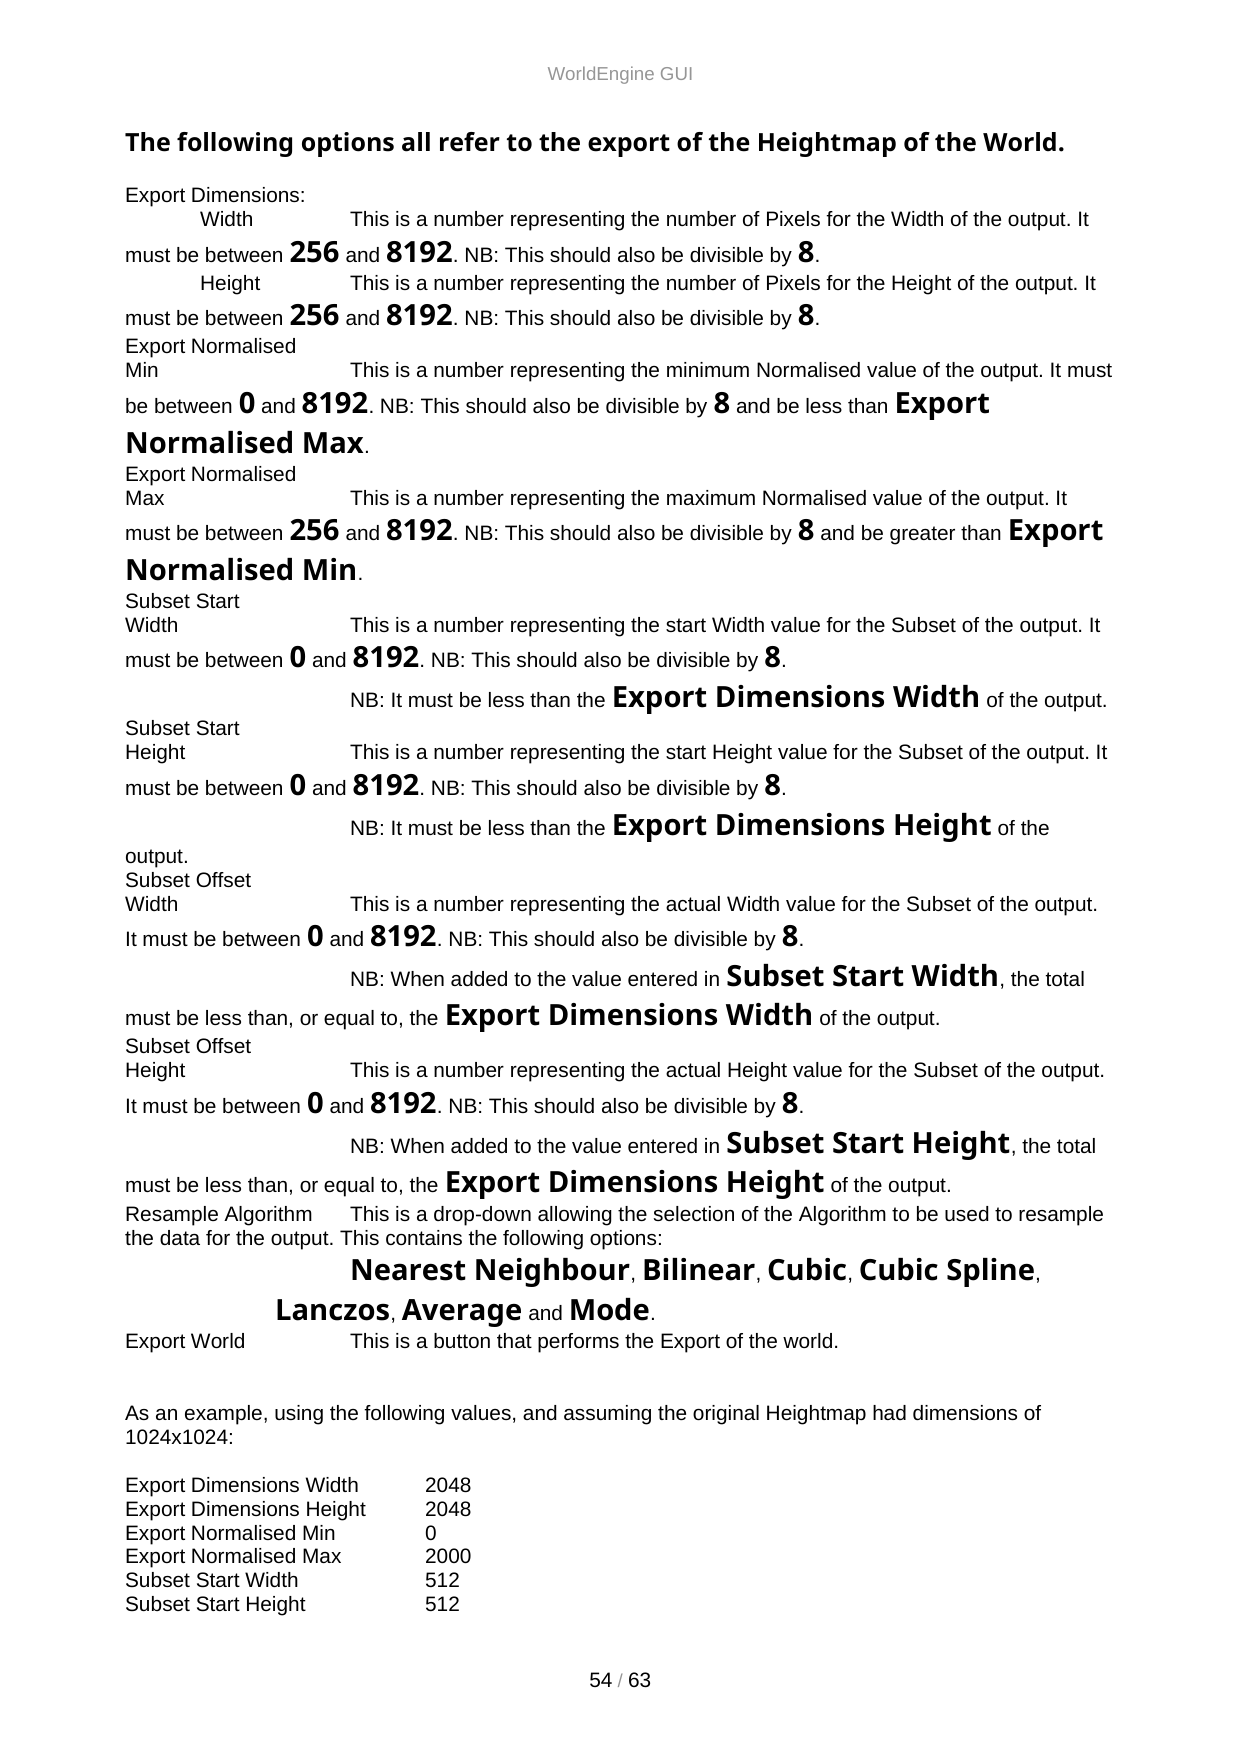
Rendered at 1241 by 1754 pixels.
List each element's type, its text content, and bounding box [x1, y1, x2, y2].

text Width This is a number representing the number of Pixels for the Width of the output. It must be between 256 and 8192. NB: This should also be divisible by 8. [125, 207, 1115, 271]
text Width This is a number representing the actual Width value for the Subset of the output. It must be between 0 and 8192. NB: This should also be divisible by 8. [125, 891, 1115, 955]
text Export World This is a button that performs the Export of the world. [125, 1329, 1115, 1353]
text NB: It must be less than the Export Dimensions Width of the output. [125, 676, 1115, 716]
text Resample Algorithm This is a drop-down allowing the selection of the Algorithm to be used to resample the data for the output. This contains the following options: [125, 1201, 1115, 1249]
text Export Dimensions Height 2048 [125, 1496, 1115, 1520]
text As an example, using the following values, and assuming the original Heightmap had dimensions of 1024x1024: [125, 1401, 1115, 1448]
text Subset Start Width 512 [125, 1568, 1115, 1592]
text Subset Offset [125, 867, 1115, 891]
text Subset Start Height 512 [125, 1592, 1115, 1616]
text Nearest Neighbour, Bilinear, Cubic, Cubic Spline, Lanczos, Average and Mode. [275, 1249, 1115, 1329]
text NB: When added to the value entered in Subset Start Height, the total must be less than, or equal to, the Export Dimensions Height of the output. [125, 1122, 1115, 1201]
text Export Dimensions: [125, 183, 1115, 207]
text The following options all refer to the export of the Heightmap of the World. [125, 125, 1115, 159]
text Export Normalised Max 2000 [125, 1544, 1115, 1568]
text Width This is a number representing the start Width value for the Subset of the output. It must be between 0 and 8192. NB: This should also be divisible by 8. [125, 613, 1115, 676]
text Min This is a number representing the minimum Normalised value of the output. It must be between 0 and 8192. NB: This should also be divisible by 8 and be less than Export Normalised Max. [125, 358, 1115, 462]
text Export Normalised [125, 334, 1115, 358]
text NB: It must be less than the Export Dimensions Height of the output. [125, 804, 1115, 867]
text Max This is a number representing the maximum Normalised value of the output. It must be between 256 and 8192. NB: This should also be divisible by 8 and be greater than Export Normalised Min. [125, 486, 1115, 589]
text Export Normalised Min 0 [125, 1520, 1115, 1544]
text Height This is a number representing the start Height value for the Subset of the output. It must be between 0 and 8192. NB: This should also be divisible by 8. [125, 740, 1115, 804]
text Height This is a number representing the number of Pixels for the Height of the output. It must be between 256 and 8192. NB: This should also be divisible by 8. [125, 271, 1115, 334]
text Height This is a number representing the actual Height value for the Subset of the output. It must be between 0 and 8192. NB: This should also be divisible by 8. [125, 1058, 1115, 1122]
text Subset Start [125, 589, 1115, 613]
text Export Dimensions Width 2048 [125, 1472, 1115, 1496]
text Subset Start [125, 716, 1115, 740]
text Export Normalised [125, 462, 1115, 486]
text Subset Offset [125, 1034, 1115, 1058]
text NB: When added to the value entered in Subset Start Width, the total must be less than, or equal to, the Export Dimensions Width of the output. [125, 955, 1115, 1034]
